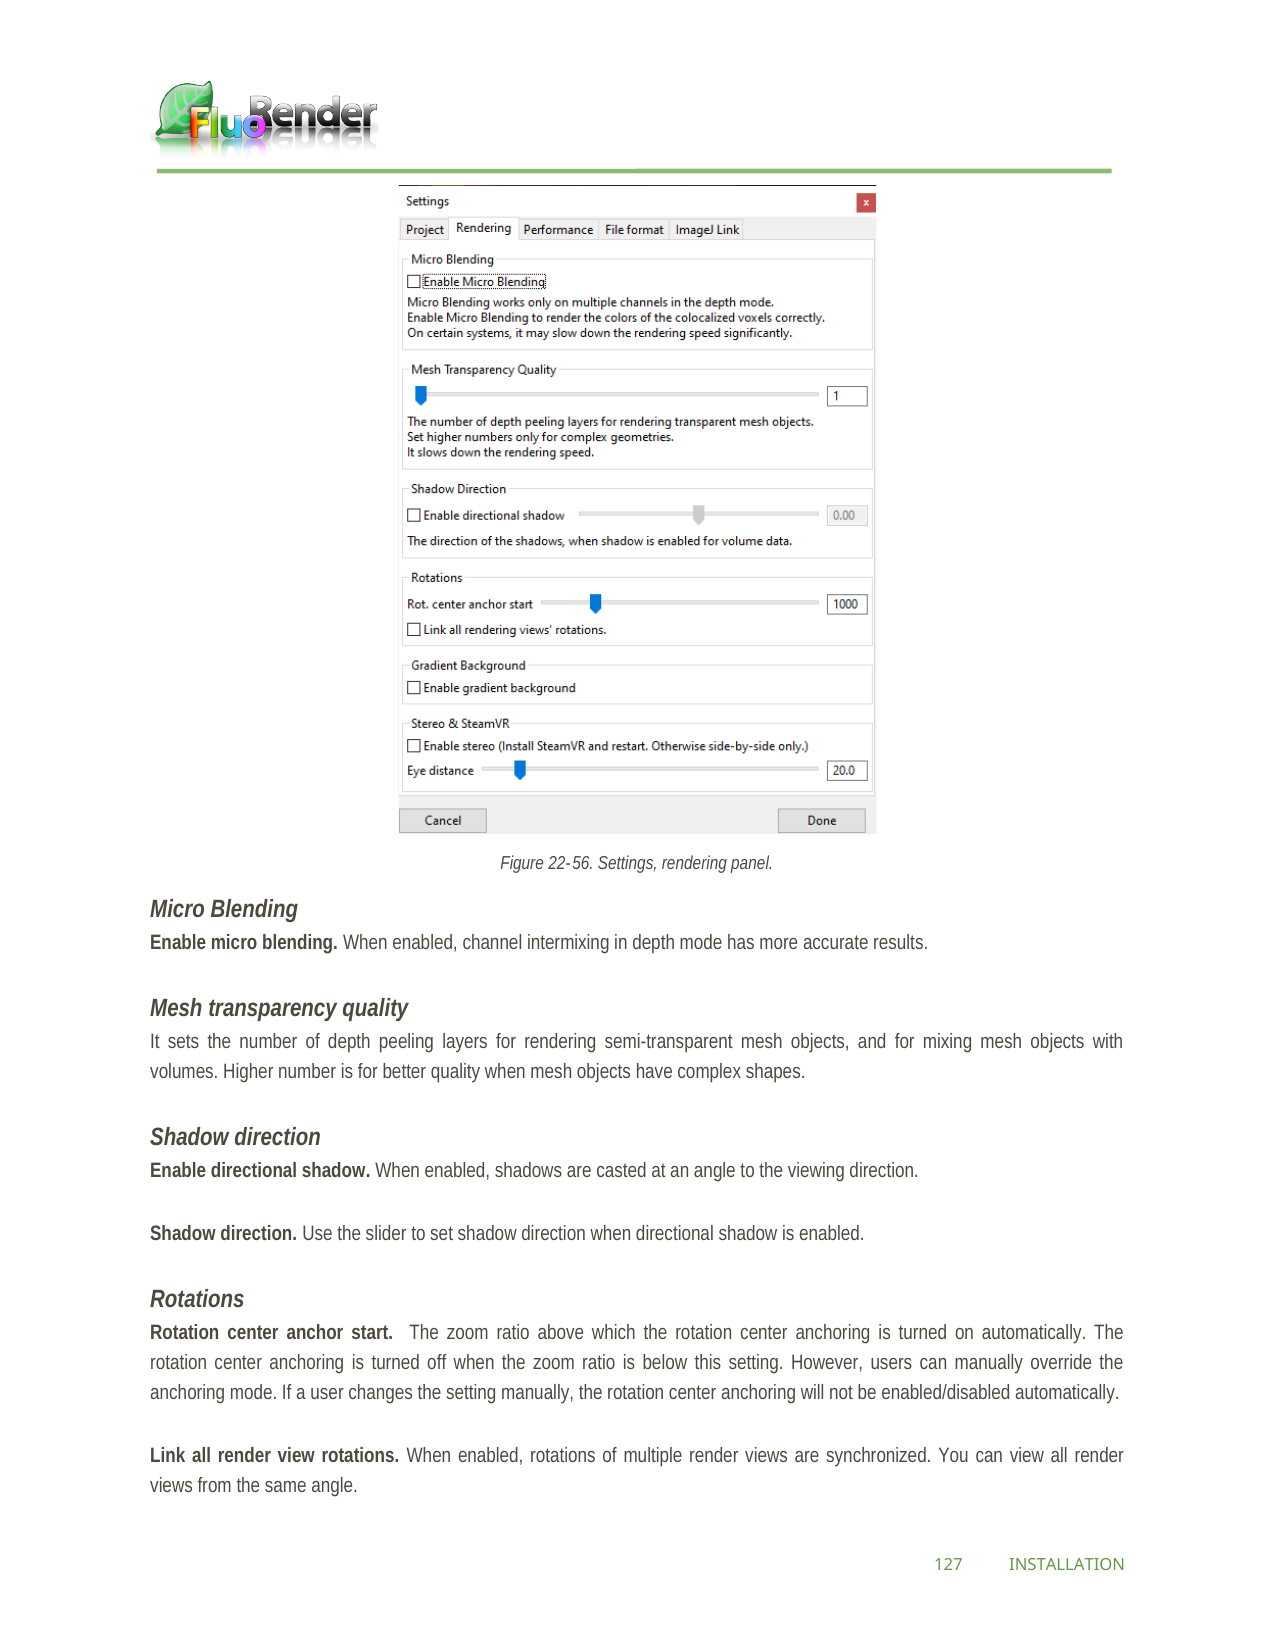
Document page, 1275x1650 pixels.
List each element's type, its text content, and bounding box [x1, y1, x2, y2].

picture [398, 185, 877, 834]
subtitle Micro Blending [150, 894, 1125, 923]
subtitle Rotations [150, 1284, 1125, 1313]
text Enable micro blending. When enabled, channel intermixing in depth mode has more accurate results. [150, 930, 1125, 954]
text Enable directional shadow. When enabled, shadows are casted at an angle to the viewing direction. [150, 1158, 1125, 1182]
picture [150, 75, 379, 162]
subtitle Shadow direction [150, 1122, 1125, 1151]
text Link all render view rotations. When enabled, rotations of multiple render views are synchronized. You can view all render views from the same angle. [150, 1443, 1125, 1497]
text Shadow direction. Use the slider to set shadow direction when directional shadow is enabled. [150, 1221, 1125, 1245]
text Rotation center anchor start. The zoom ratio above which the rotation center anchoring is turned on automatically. The rotation center anchoring is turned off when the zoom ratio is below this setting. However, users can manually override the anchoring mode. If a user changes the setting manually, the rotation center anchoring will not be enabled/disabled automatically. [150, 1320, 1125, 1404]
subtitle Mesh transparency quality [150, 993, 1125, 1022]
text It sets the number of depth peeling layers for rendering semi-transparent mesh objects, and for mixing mesh objects with volumes. Higher number is for better quality when mesh objects have complex shapes. [150, 1029, 1125, 1083]
